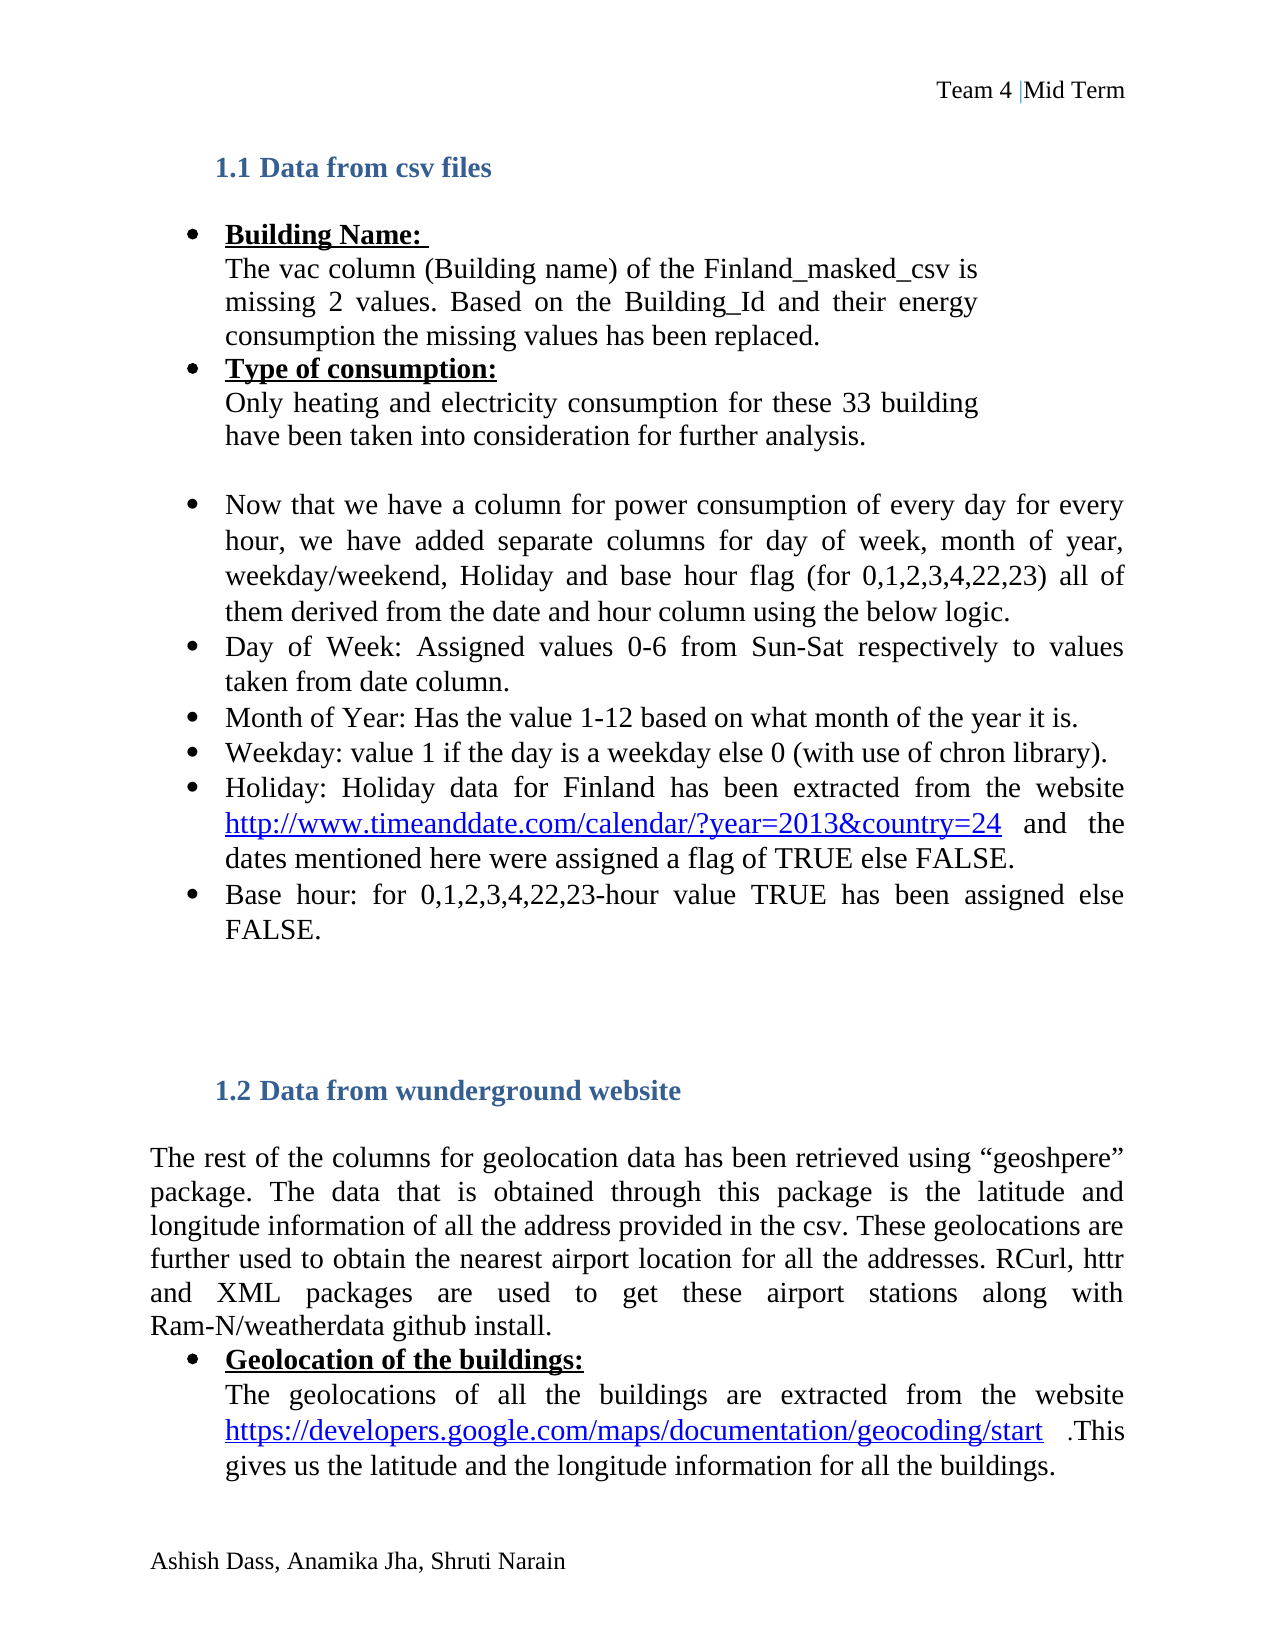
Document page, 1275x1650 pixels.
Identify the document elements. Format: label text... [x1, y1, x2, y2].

list Only heating and electricity consumption for these 33 building have been taken into consideration for further analysis. [225, 385, 979, 452]
list Day of Week: Assigned values 0-6 from Sun-Sat respectively to values taken from date column. [187, 627, 1125, 698]
text The geolocations of all the buildings are extracted from the website https://developers.google.com/maps/documentation/geocoding/start .This gives us the latitude and the longitude information for all the buildings. [225, 1376, 1125, 1482]
list Holiday: Holiday data for Finland has been extracted from the website http://www.timeanddate.com/calendar/?year=2013&country=24 and the dates mentioned here were assigned a flag of TRUE else FALSE. [187, 769, 1125, 875]
list The vac column (Building name) of the Finland_masked_csv is missing 2 values. Based on the Building_Id and their energy consumption the missing values has been replaced. [225, 251, 979, 351]
list Data from csv files [214, 150, 1125, 183]
list Type of consumption: [187, 351, 979, 385]
list Weekday: value 1 if the day is a weekday else 0 (with use of chron library). [187, 733, 1125, 769]
list Geolocation of the buildings: [187, 1342, 979, 1376]
list Building Name: [187, 217, 979, 251]
list Now that we have a column for power consumption of every day for every hour, we have added separate columns for day of week, month of year, weekday/weekend, Holiday and base hour flag (for 0,1,2,3,4,22,23) all of them derived from the date and hour column using the below logic. [187, 486, 1125, 627]
list Data from wunderground website [214, 1073, 1125, 1107]
list Month of Year: Has the value 1-12 based on what month of the year it is. [187, 698, 1125, 733]
list Base hour: for 0,1,2,3,4,22,23-hour value TRUE has been assigned else FALSE. [187, 875, 1125, 946]
text The rest of the columns for geolocation data has been retrieved using “geoshpere” package. The data that is obtained through this package is the latitude and longitude information of all the address provided in the csv. These geolocations are further used to obtain the nearest airport location for all the addresses. RCurl, httr and XML packages are used to get these airport stations along with Ram-N/weatherdata github install. [150, 1141, 1125, 1342]
